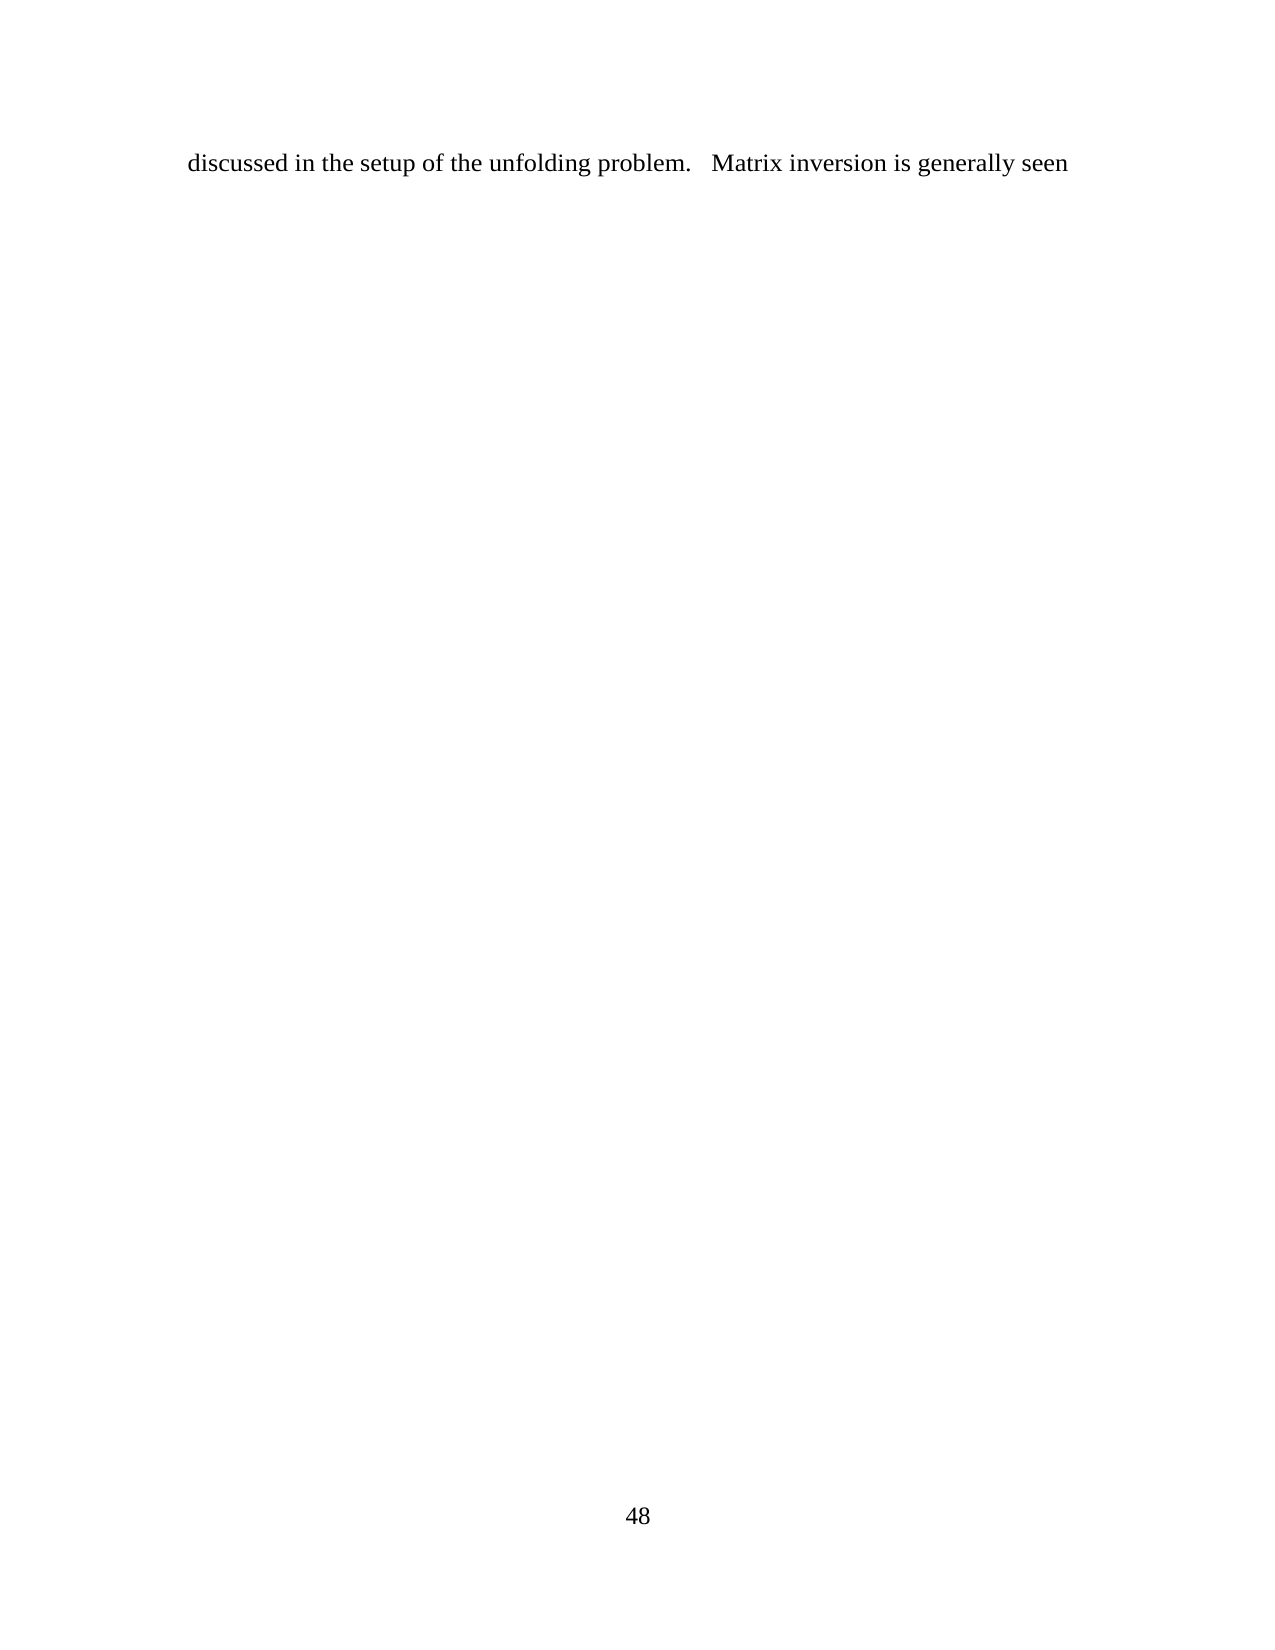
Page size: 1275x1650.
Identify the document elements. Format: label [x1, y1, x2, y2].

text [187, 148, 1088, 177]
